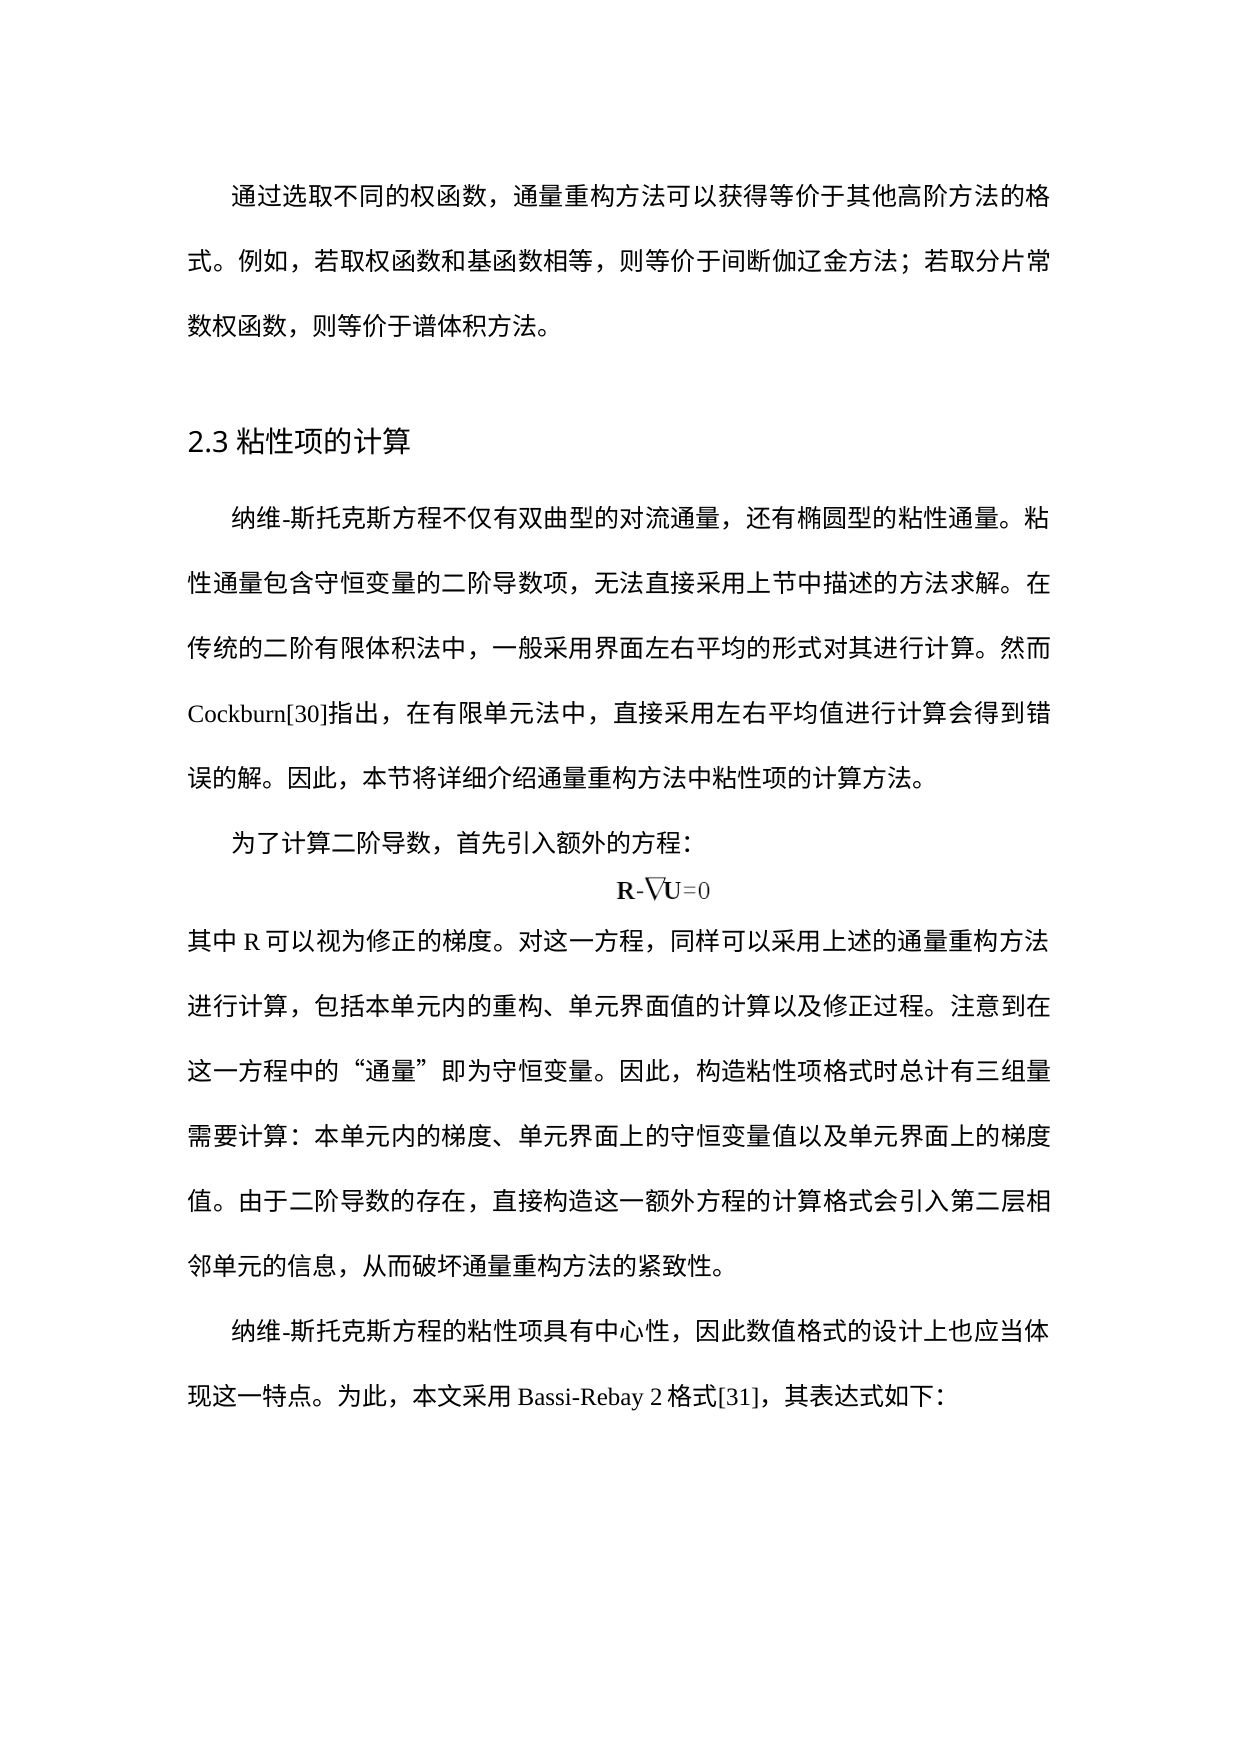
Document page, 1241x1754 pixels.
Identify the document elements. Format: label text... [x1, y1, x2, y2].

subtitle 2.3 粘性项的计算 [187, 407, 1053, 472]
text 为了计算二阶导数，首先引入额外的方程： [187, 809, 1053, 874]
text 其中R可以视为修正的梯度。对这一方程，同样可以采用上述的通量重构方法进行计算，包括本单元内的重构、单元界面值的计算以及修正过程。注意到在这一方程中的“通量”即为守恒变量。因此，构造粘性项格式时总计有三组量需要计算：本单元内的梯度、单元界面上的守恒变量值以及单元界面上的梯度值。由于二阶导数的存在，直接构造这一额外方程的计算格式会引入第二层相邻单元的信息，从而破坏通量重构方法的紧致性。 [187, 907, 1053, 1297]
text 通过选取不同的权函数，通量重构方法可以获得等价于其他高阶方法的格式。例如，若取权函数和基函数相等，则等价于间断伽辽金方法；若取分片常数权函数，则等价于谱体积方法。 [187, 162, 1053, 357]
text 纳维-斯托克斯方程的粘性项具有中心性，因此数值格式的设计上也应当体现这一特点。为此，本文采用Bassi-Rebay 2格式[31]，其表达式如下： [187, 1297, 1053, 1427]
text 纳维-斯托克斯方程不仅有双曲型的对流通量，还有椭圆型的粘性通量。粘性通量包含守恒变量的二阶导数项，无法直接采用上节中描述的方法求解。在传统的二阶有限体积法中，一般采用界面左右平均的形式对其进行计算。然而Cockburn[30]指出，在有限单元法中，直接采用左右平均值进行计算会得到错误的解。因此，本节将详细介绍通量重构方法中粘性项的计算方法。 [187, 484, 1053, 809]
